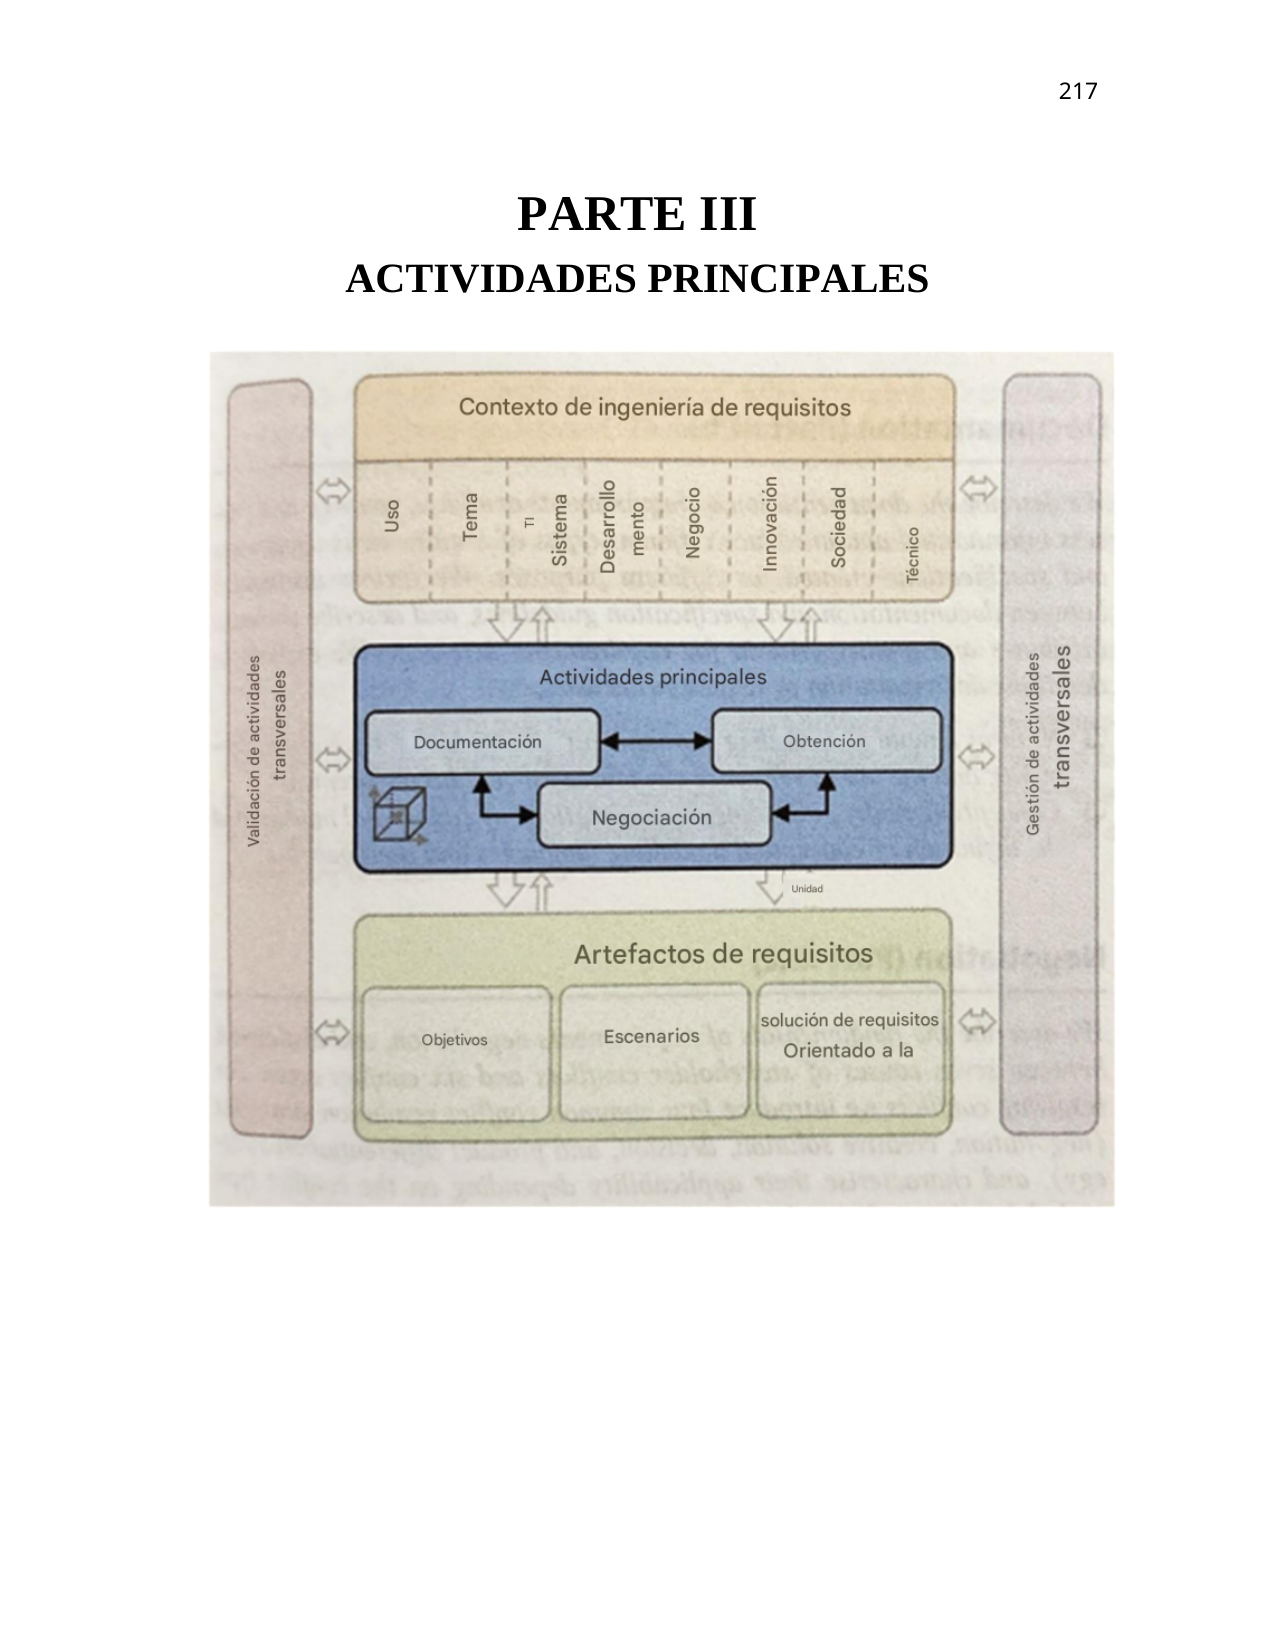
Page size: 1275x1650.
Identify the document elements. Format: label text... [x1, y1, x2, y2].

picture [202, 343, 1123, 1215]
subtitle Actividades Principales [177, 254, 1098, 302]
subtitle PARTE III [177, 184, 1098, 241]
